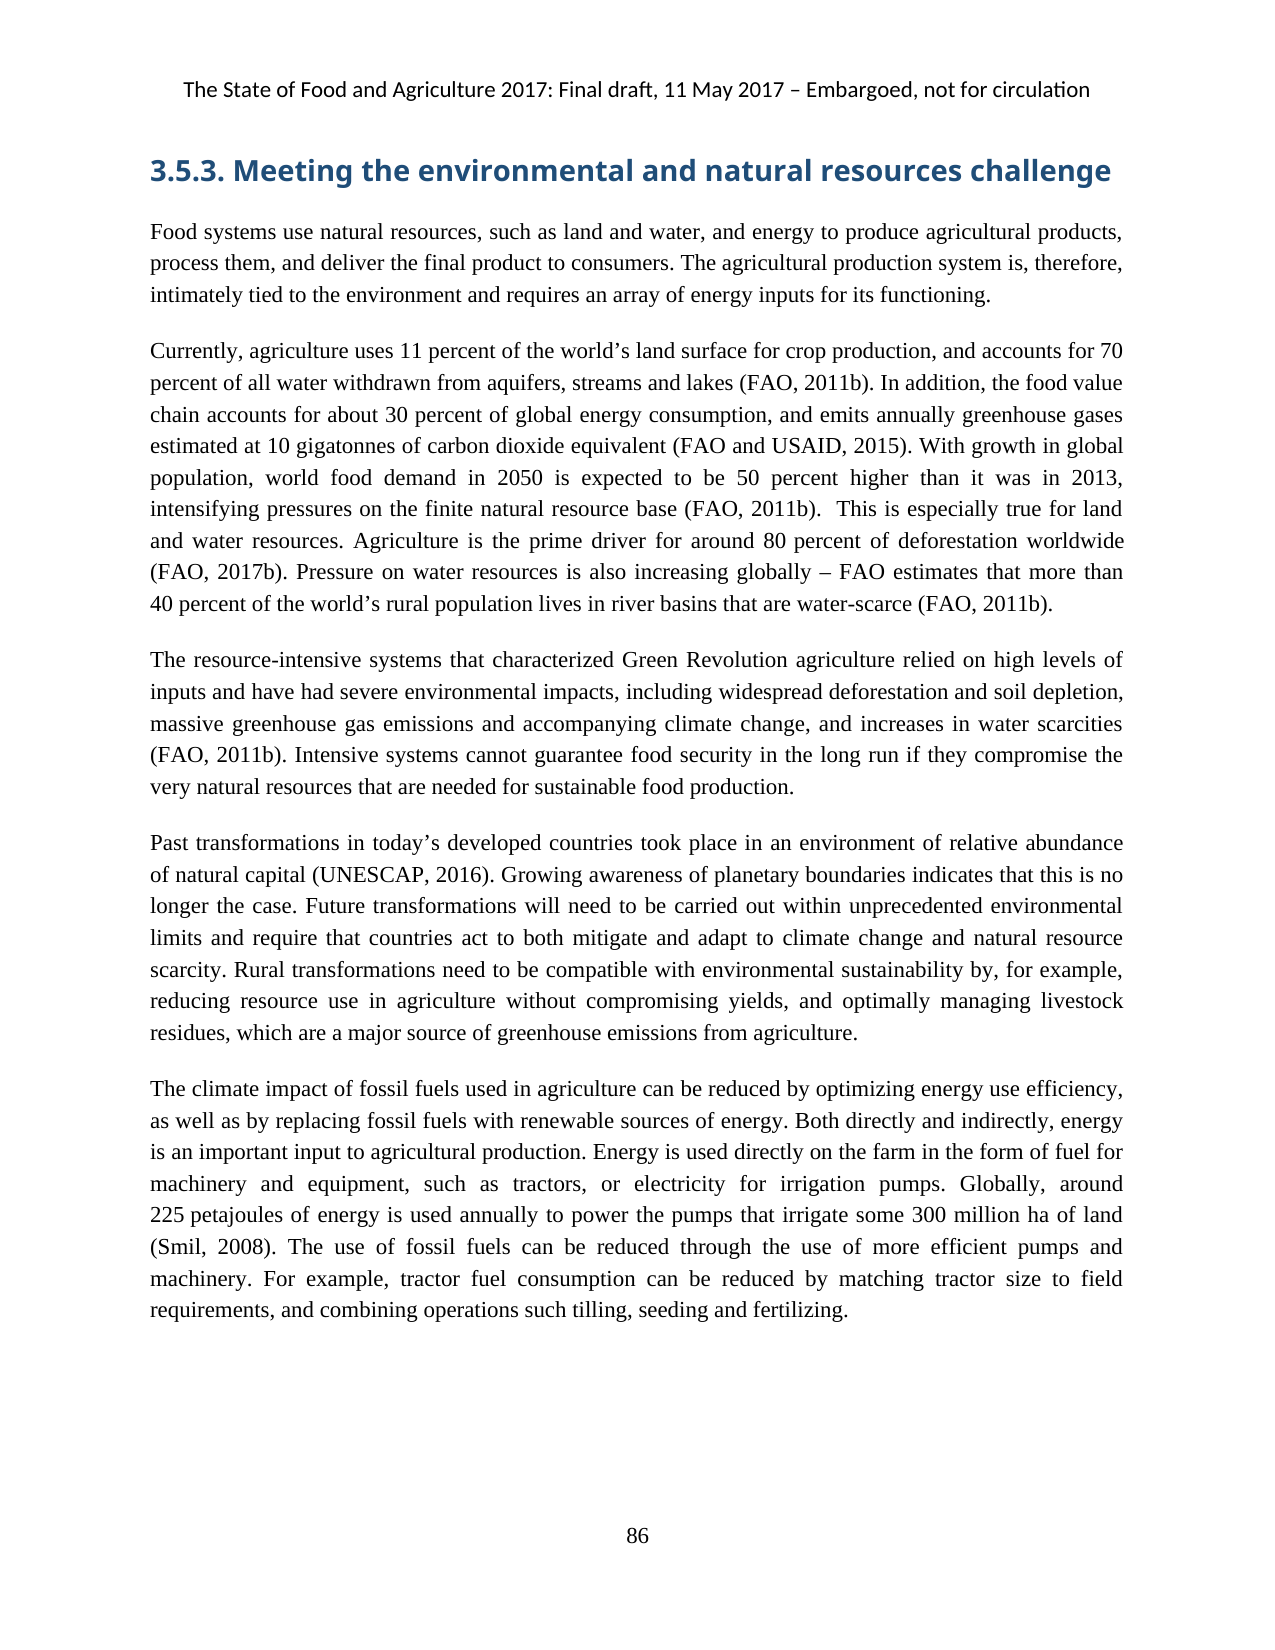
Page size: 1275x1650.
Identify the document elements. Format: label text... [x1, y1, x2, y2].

text The resource-intensive systems that characterized Green Revolution agriculture relied on high levels of inputs and have had severe environmental impacts, including widespread deforestation and soil depletion, massive greenhouse gas emissions and accompanying climate change, and increases in water scarcities (FAO, 2011b). Intensive systems cannot guarantee food security in the long run if they compromise the very natural resources that are needed for sustainable food production. [150, 647, 1125, 799]
text Currently, agriculture uses 11 percent of the world’s land surface for crop production, and accounts for 70 percent of all water withdrawn from aquifers, streams and lakes (FAO, 2011b). In addition, the food value chain accounts for about 30 percent of global energy consumption, and emits annually greenhouse gases estimated at 10 gigatonnes of carbon dioxide equivalent (FAO and USAID, 2015). With growth in global population, world food demand in 2050 is expected to be 50 percent higher than it was in 2013, intensifying pressures on the finite natural resource base (FAO, 2011b). This is especially true for land and water resources. Agriculture is the prime driver for around 80 percent of deforestation worldwide (FAO, 2017b). Pressure on water resources is also increasing globally – FAO estimates that more than 40 percent of the world’s rural population lives in river basins that are water-scarce (FAO, 2011b). [150, 337, 1125, 616]
text Food systems use natural resources, such as land and water, and energy to produce agricultural products, process them, and deliver the final product to consumers. The agricultural production system is, therefore, intimately tied to the environment and requires an array of energy inputs for its functioning. [150, 218, 1125, 307]
text The climate impact of fossil fuels used in agriculture can be reduced by optimizing energy use efficiency, as well as by replacing fossil fuels with renewable sources of energy. Both directly and indirectly, energy is an important input to agricultural production. Energy is used directly on the farm in the form of fuel for machinery and equipment, such as tractors, or electricity for irrigation pumps. Globally, around 225 petajoules of energy is used annually to power the pumps that irrigate some 300 million ha of land (Smil, 2008). The use of fossil fuels can be reduced through the use of more efficient pumps and machinery. For example, tractor fuel consumption can be reduced by matching tractor size to field requirements, and combining operations such tilling, seeding and fertilizing. [150, 1075, 1125, 1323]
subtitle 3.5.3. Meeting the environmental and natural resources challenge [150, 150, 1125, 190]
text Past transformations in today’s developed countries took place in an environment of relative abundance of natural capital (UNESCAP, 2016). Growing awareness of planetary boundaries indicates that this is no longer the case. Future transformations will need to be carried out within unprecedented environmental limits and require that countries act to both mitigate and adapt to climate change and natural resource scarcity. Rural transformations need to be compatible with environmental sustainability by, for example, reducing resource use in agriculture without compromising yields, and optimally managing livestock residues, which are a major source of greenhouse emissions from agriculture. [150, 829, 1125, 1045]
